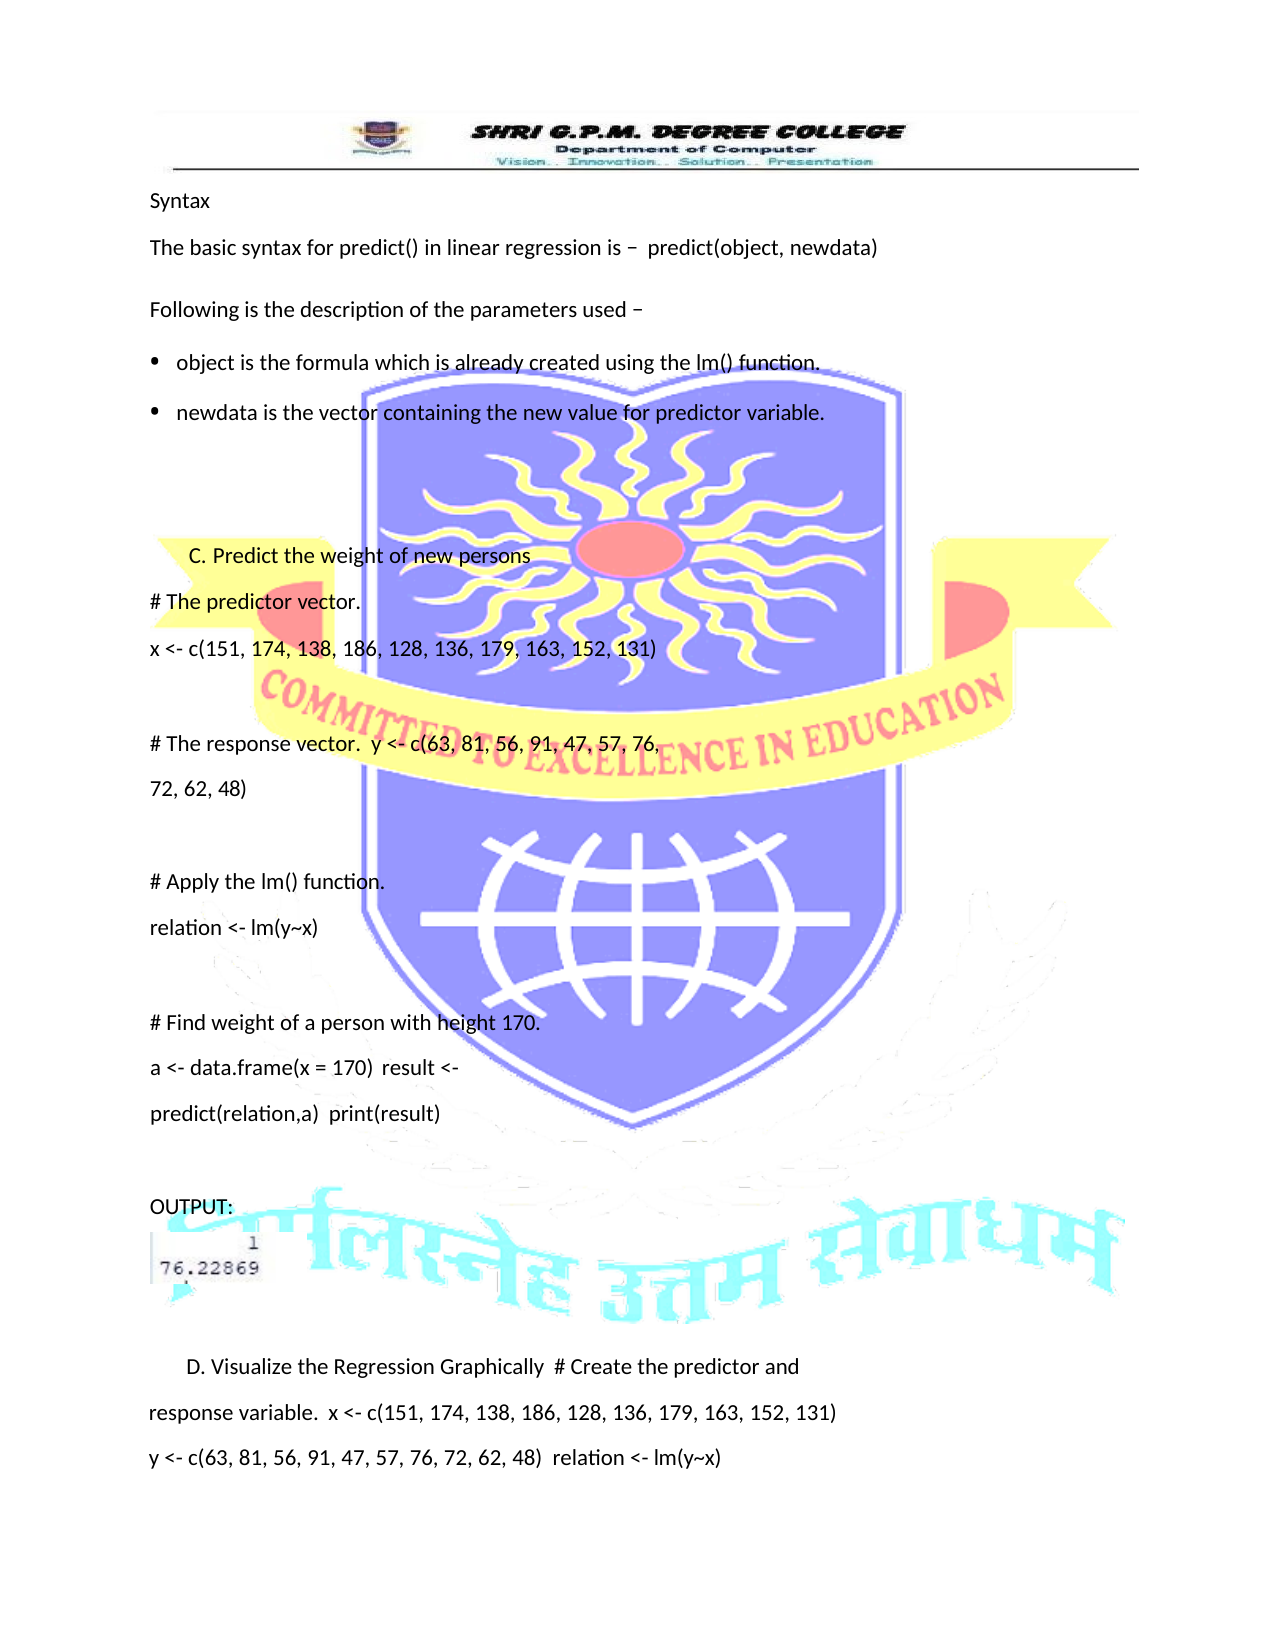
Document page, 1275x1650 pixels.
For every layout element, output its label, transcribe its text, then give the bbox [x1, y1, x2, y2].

text D. Visualize the Regression Graphically # Create the predictor and response variable. x <- c(151, 174, 138, 186, 128, 136, 179, 163, 152, 131) [148, 1352, 883, 1426]
text y <- c(63, 81, 56, 91, 47, 57, 76, 72, 62, 48) relation <- lm(y~x) [148, 1443, 1098, 1471]
picture [153, 110, 1139, 174]
picture [150, 363, 1125, 1324]
text The basic syntax for predict() in linear regression is − predict(object, newdata) Following is the description of the parameters used − [149, 233, 933, 323]
list Syntax [149, 186, 1098, 214]
picture [152, 1201, 161, 1212]
